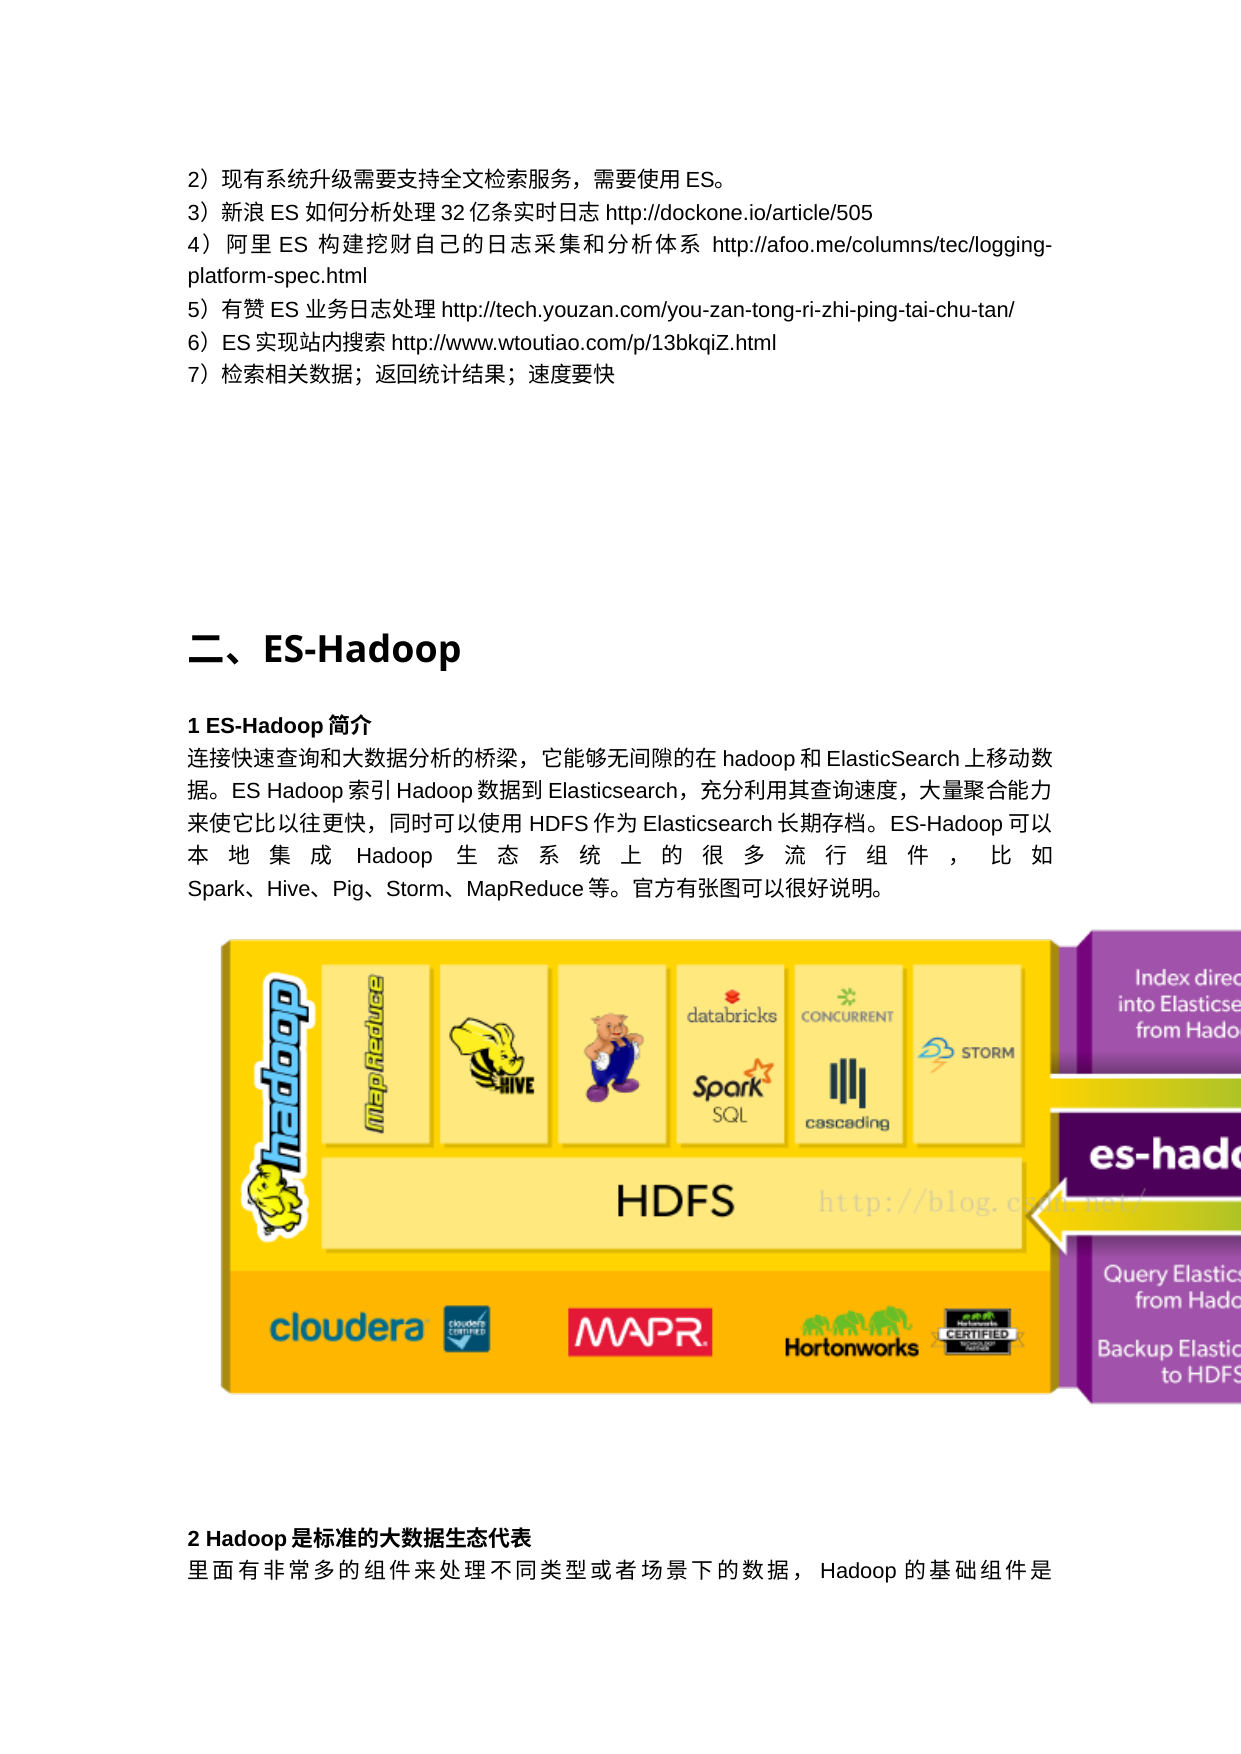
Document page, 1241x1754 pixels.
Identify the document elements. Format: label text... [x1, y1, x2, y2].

list 2 Hadoop是标准的大数据生态代表 [187, 1520, 1053, 1553]
list 6）ES实现站内搜索 http://www.wtoutiao.com/p/13bkqiZ.html [187, 324, 1053, 357]
list 7）检索相关数据；返回统计结果；速度要快 [187, 357, 1053, 389]
list 3）新浪ES 如何分析处理32亿条实时日志 http://dockone.io/article/505 [187, 194, 1053, 227]
list 2）现有系统升级需要支持全文检索服务，需要使用ES。 [187, 162, 1053, 194]
list 4）阿里ES 构建挖财自己的日志采集和分析体系 http://afoo.me/columns/tec/logging-platform-spec.html [187, 227, 1053, 292]
list 连接快速查询和大数据分析的桥梁，它能够无间隙的在hadoop和ElasticSearch上移动数据。ES Hadoop索引Hadoop数据到Elasticsearch，充分利用其查询速度，大量聚合能力来使它比以往更快，同时可以使用HDFS作为Elasticsearch长期存档。ES-Hadoop可以本地集成Hadoop生态系统上的很多流行组件，比如Spark、Hive、Pig、Storm、MapReduce等。官方有张图可以很好说明。 [187, 740, 1053, 902]
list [187, 1553, 1053, 1585]
picture [187, 902, 1241, 1470]
subtitle 二、ES-Hadoop [187, 614, 1053, 679]
list 1 ES-Hadoop简介 [187, 708, 1053, 740]
list 5）有赞ES 业务日志处理 http://tech.youzan.com/you-zan-tong-ri-zhi-ping-tai-chu-tan/ [187, 292, 1053, 324]
